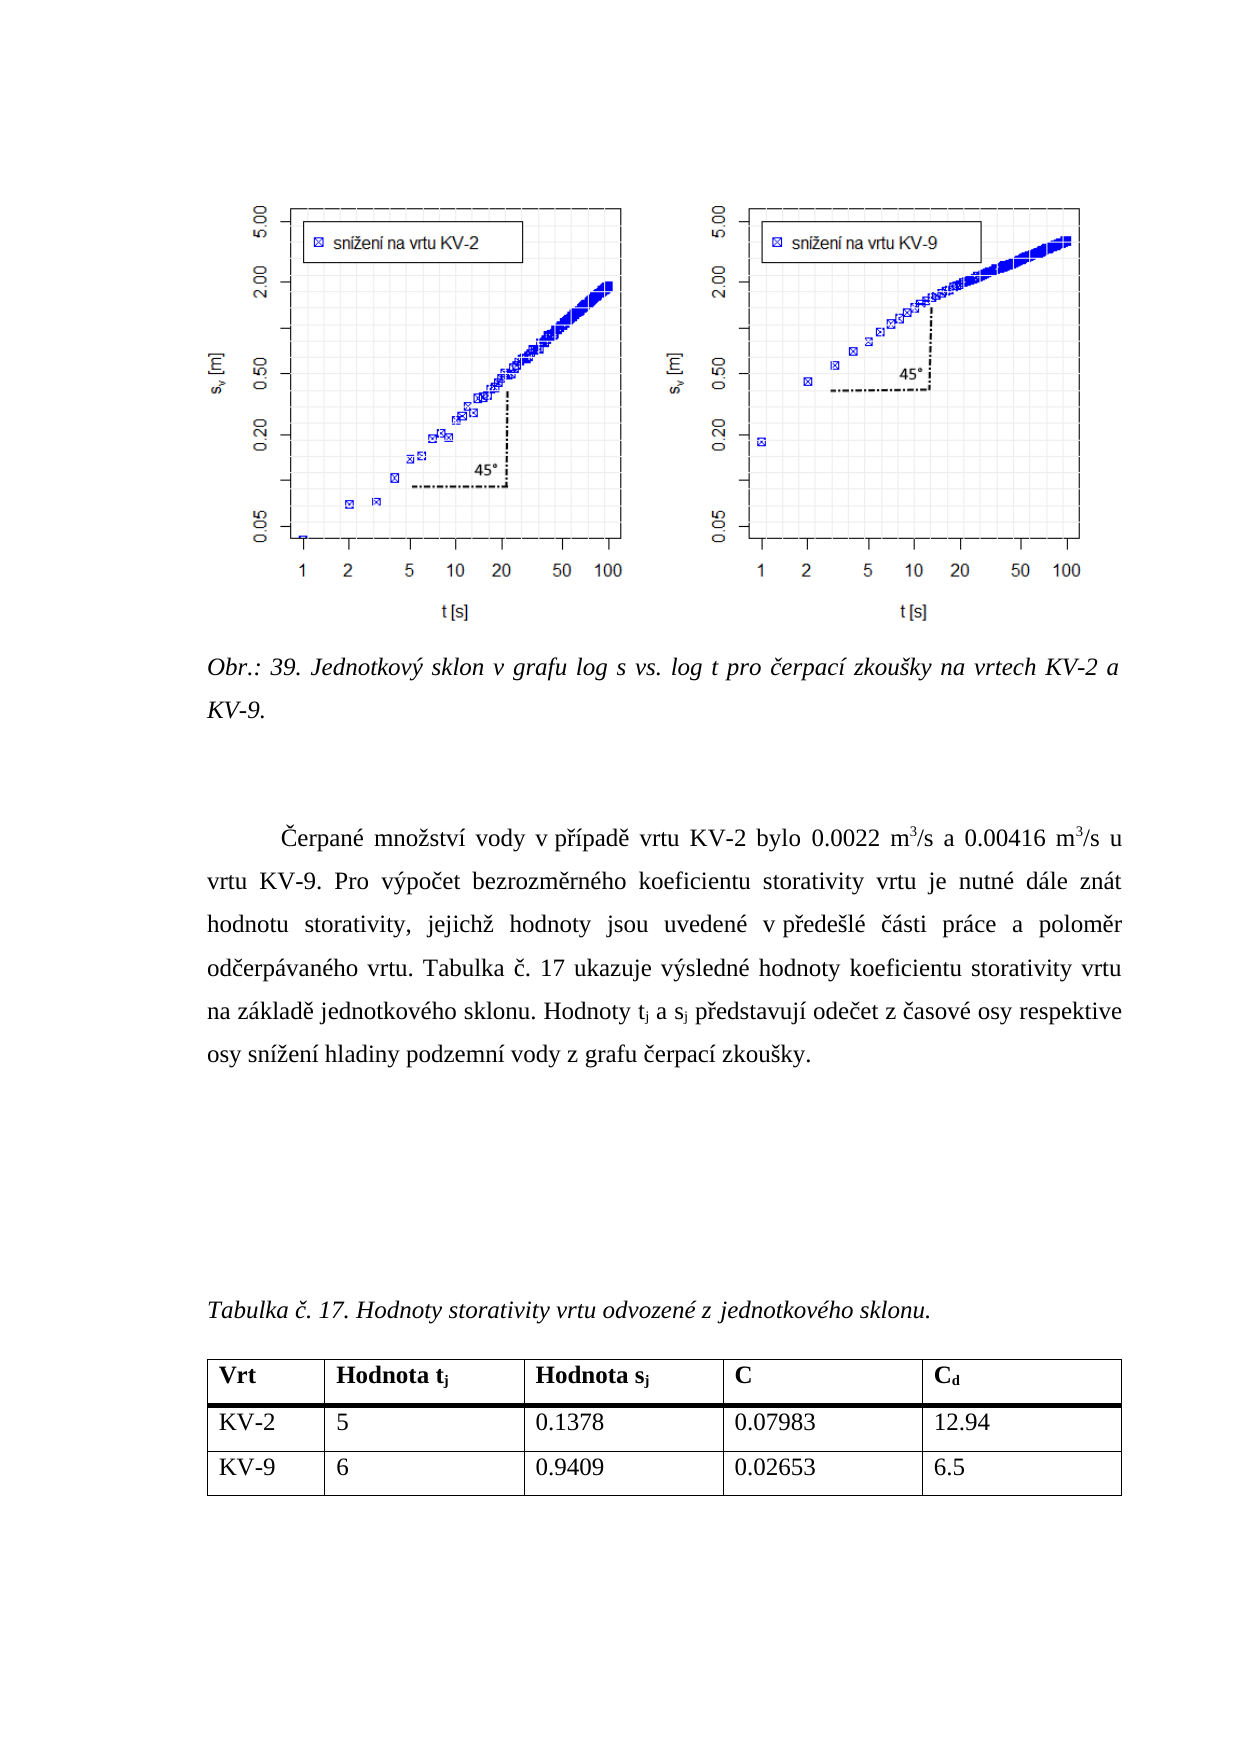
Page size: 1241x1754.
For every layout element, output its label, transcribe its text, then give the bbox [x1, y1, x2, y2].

table_header C [724, 1360, 922, 1403]
table_cell 0.9409 [525, 1452, 723, 1494]
text Čerpané množství vody v případě vrtu KV-2 bylo 0.0022 m3/s a 0.00416 m3/s u vrtu KV-9. Pro výpočet bezrozměrného koeficientu storativity vrtu je nutné dále znát hodnotu storativity, jejichž hodnoty jsou uvedené v předešlé části práce a poloměr odčerpávaného vrtu. Tabulka č. 17 ukazuje výsledné hodnoty koeficientu storativity vrtu na základě jednotkového sklonu. Hodnoty tj a sj představují odečet z časové osy respektive osy snížení hladiny podzemní vody z grafu čerpací zkoušky. [207, 823, 1122, 1068]
text Obr.: 39. Jednotkový sklon v grafu log s vs. log t pro čerpací zkoušky na vrtech KV-2 a KV-9. [207, 638, 1122, 724]
table_cell 12.94 [923, 1408, 1121, 1451]
table_header Cd [923, 1360, 1121, 1403]
table_cell KV-9 [208, 1452, 324, 1494]
table_cell 5 [325, 1408, 524, 1451]
picture [206, 177, 1123, 638]
table_cell 0.07983 [724, 1408, 922, 1451]
table_header Hodnota tj [325, 1360, 524, 1403]
table_cell KV-2 [208, 1408, 324, 1451]
table_cell 6.5 [923, 1452, 1121, 1494]
table_cell 0.02653 [724, 1452, 922, 1494]
table_cell 6 [325, 1452, 524, 1494]
table_header Vrt [208, 1360, 324, 1403]
text Tabulka č. 17. Hodnoty storativity vrtu odvozené z jednotkového sklonu. [207, 1295, 1122, 1323]
table_header Hodnota sj [525, 1360, 723, 1403]
table_cell 0.1378 [525, 1408, 723, 1451]
